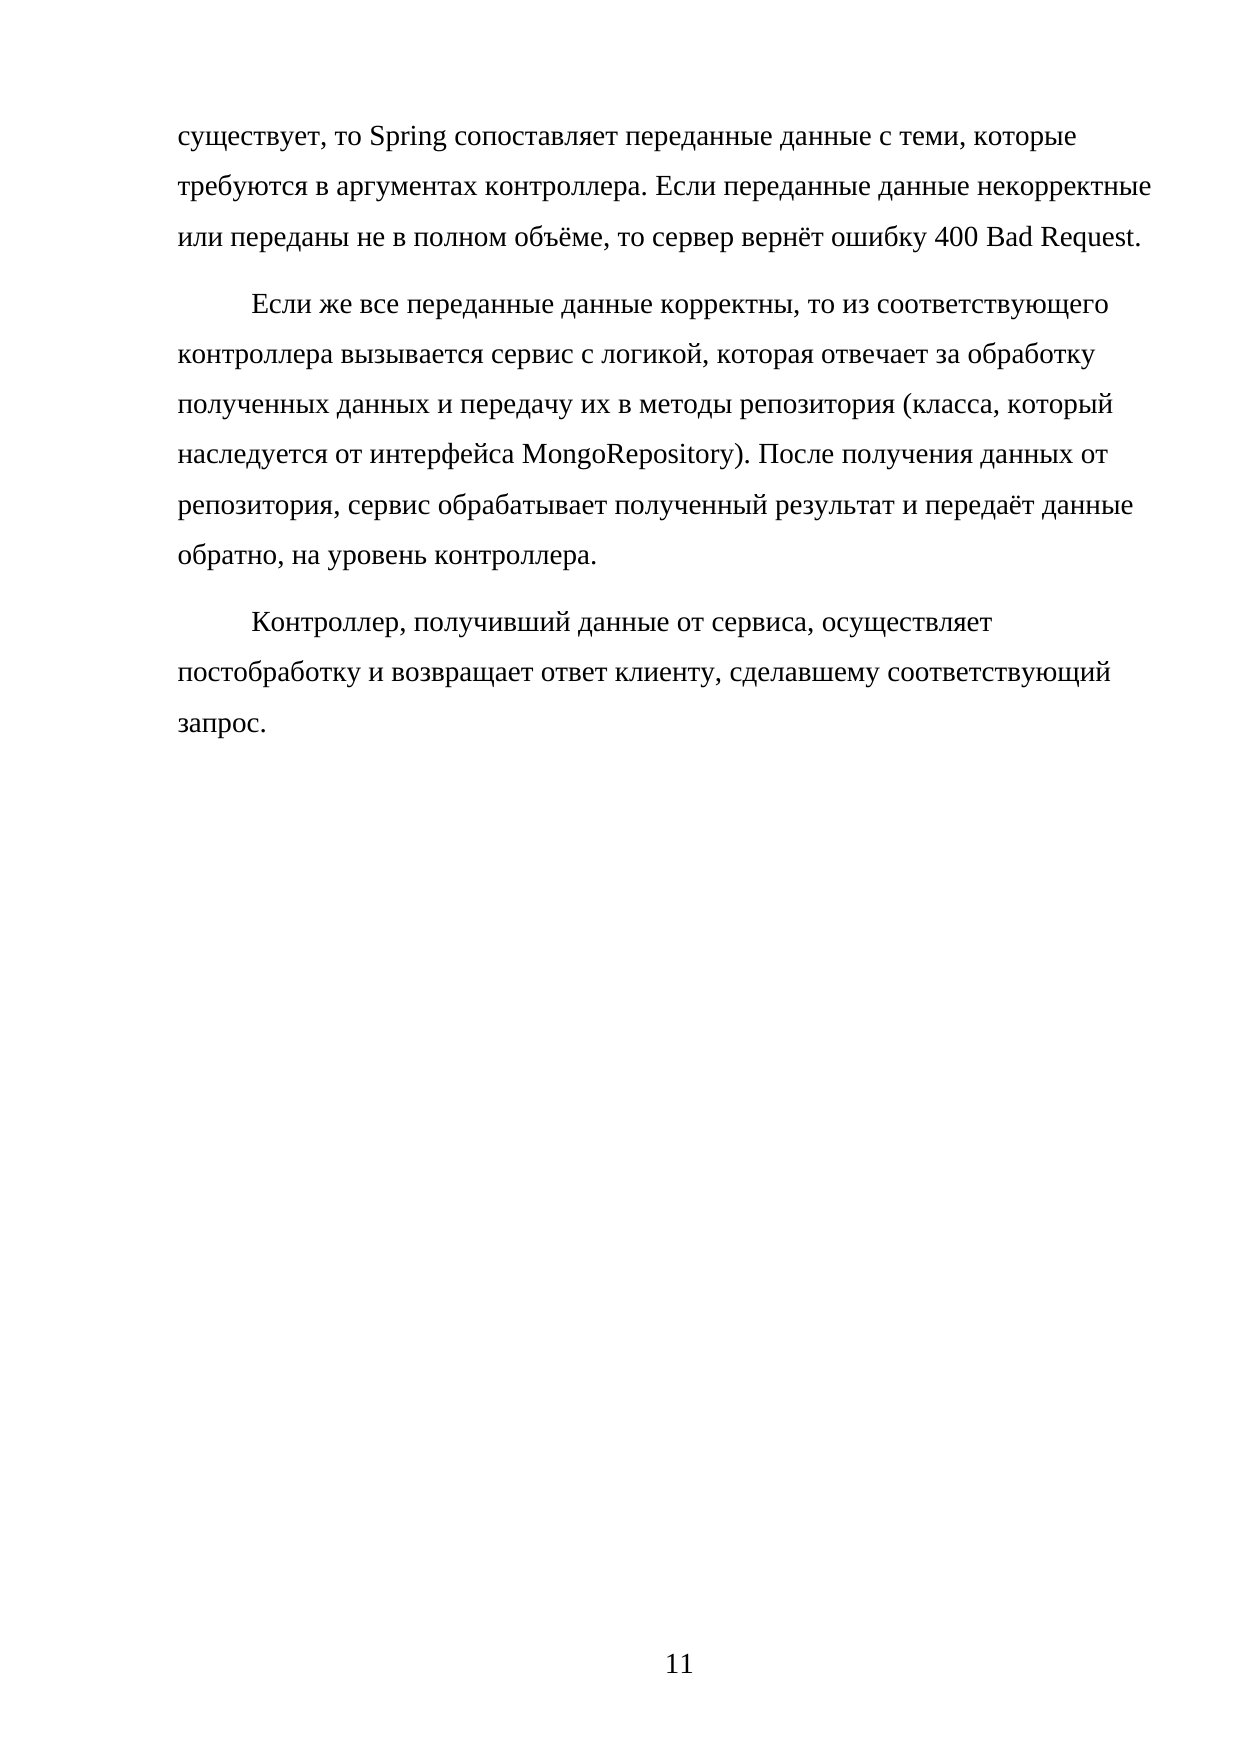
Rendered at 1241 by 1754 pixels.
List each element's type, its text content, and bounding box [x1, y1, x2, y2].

text Если же все переданные данные корректны, то из соответствующего контроллера вызывается сервис с логикой, которая отвечает за обработку полученных данных и передачу их в методы репозитория (класса, который наследуется от интерфейса MongoRepository). После получения данных от репозитория, сервис обрабатывает полученный результат и передаёт данные обратно, на уровень контроллера. [177, 286, 1181, 571]
text Контроллер, получивший данные от сервиса, осуществляет постобработку и возвращает ответ клиенту, сделавшему соответствующий запрос. [177, 604, 1181, 738]
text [177, 118, 1181, 252]
